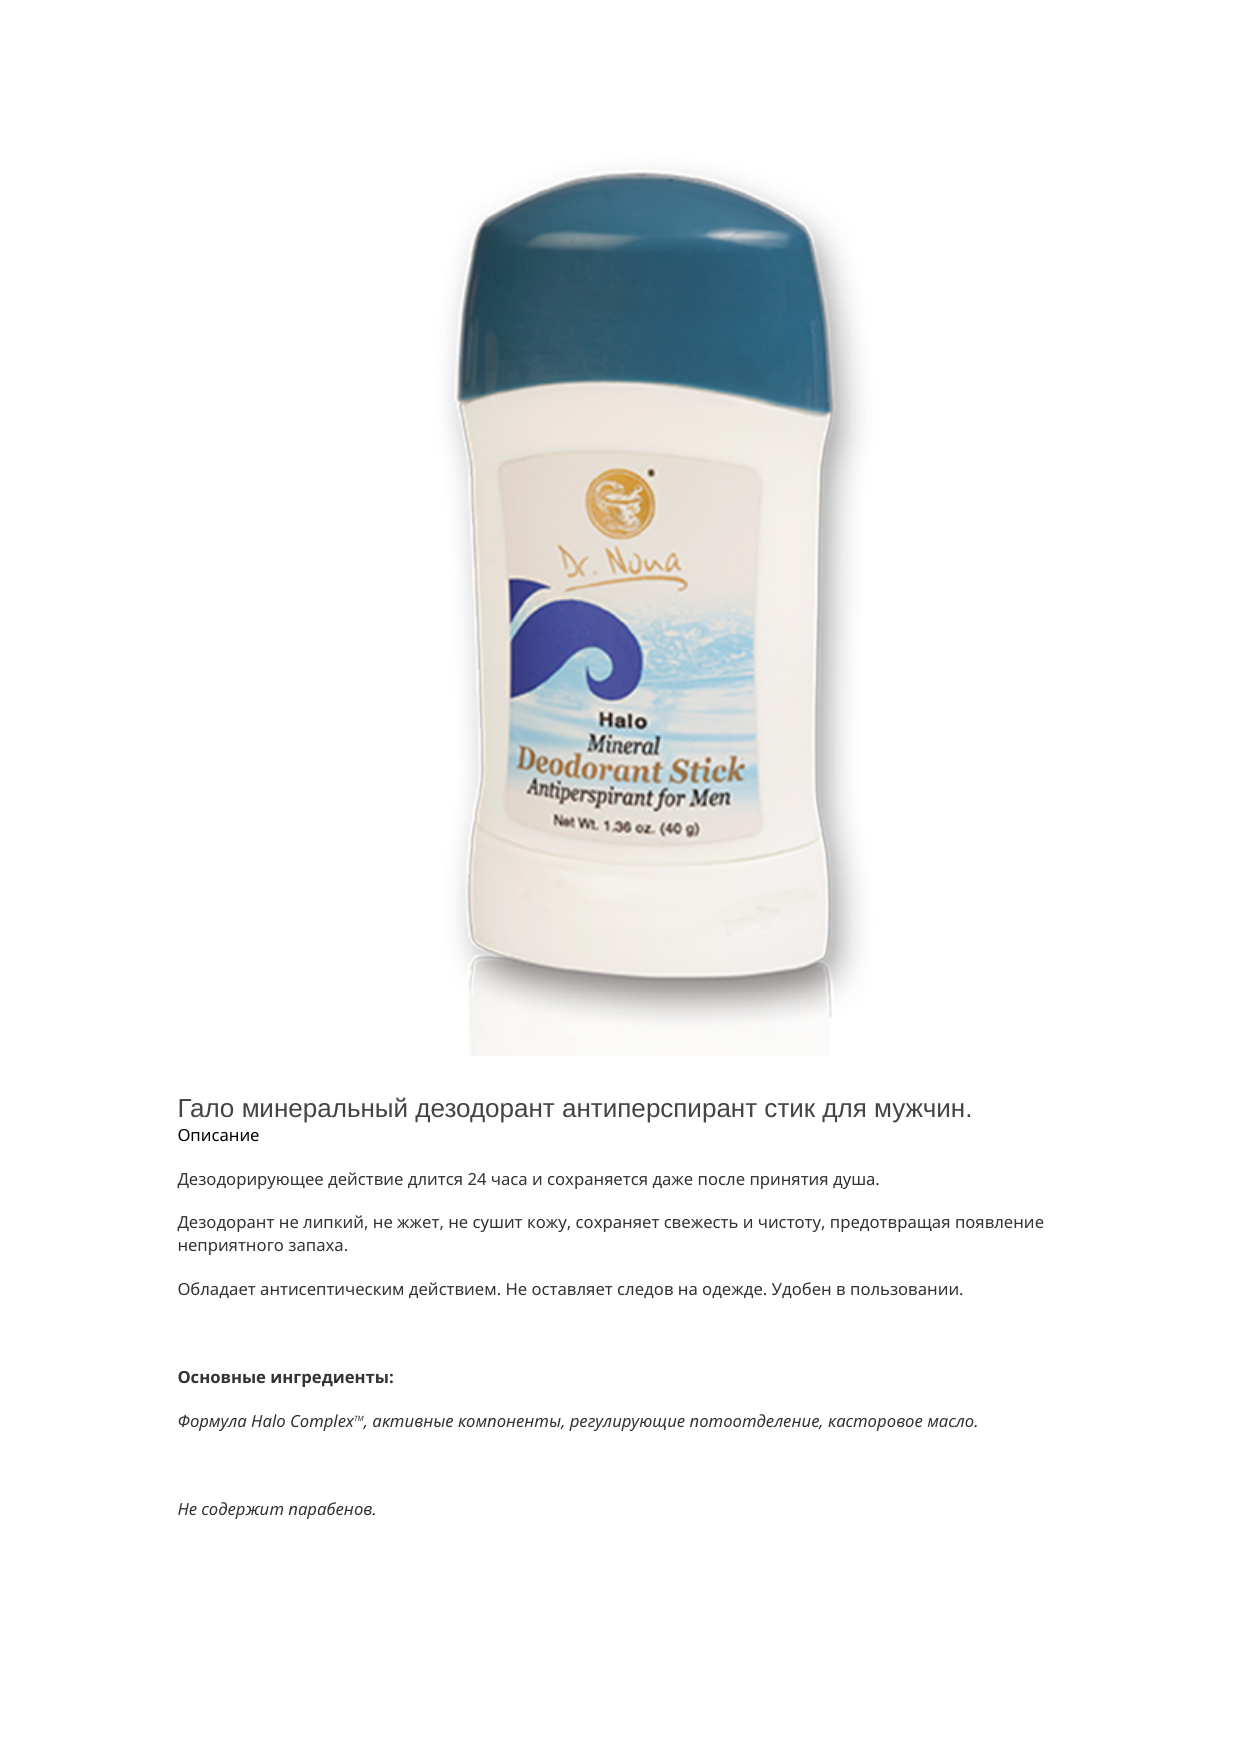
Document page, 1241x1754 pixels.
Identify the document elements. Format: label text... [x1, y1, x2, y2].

text Гало минеральный дезодорант антиперспирант стик для мужчин. [177, 1081, 1152, 1123]
text Формула Halo ComplexTM, активные компоненты, регулирующие потоотделение, касторовое масло. [177, 1410, 1152, 1432]
text Описание [177, 1123, 1152, 1146]
text Дезодорирующее действие длится 24 часа и сохраняется даже после принятия душа. [177, 1167, 1152, 1190]
text Обладает антисептическим действием. Не оставляет следов на одежде. Удобен в пользовании. [177, 1278, 1152, 1301]
text Дезодорант не липкий, не жжет, не сушит кожу, сохраняет свежесть и чистоту, предотвращая появление неприятного запаха. [177, 1211, 1152, 1257]
text Основные ингредиенты: [177, 1366, 1152, 1388]
text Не содержит парабенов. [177, 1498, 1152, 1520]
picture [177, 118, 1115, 1056]
